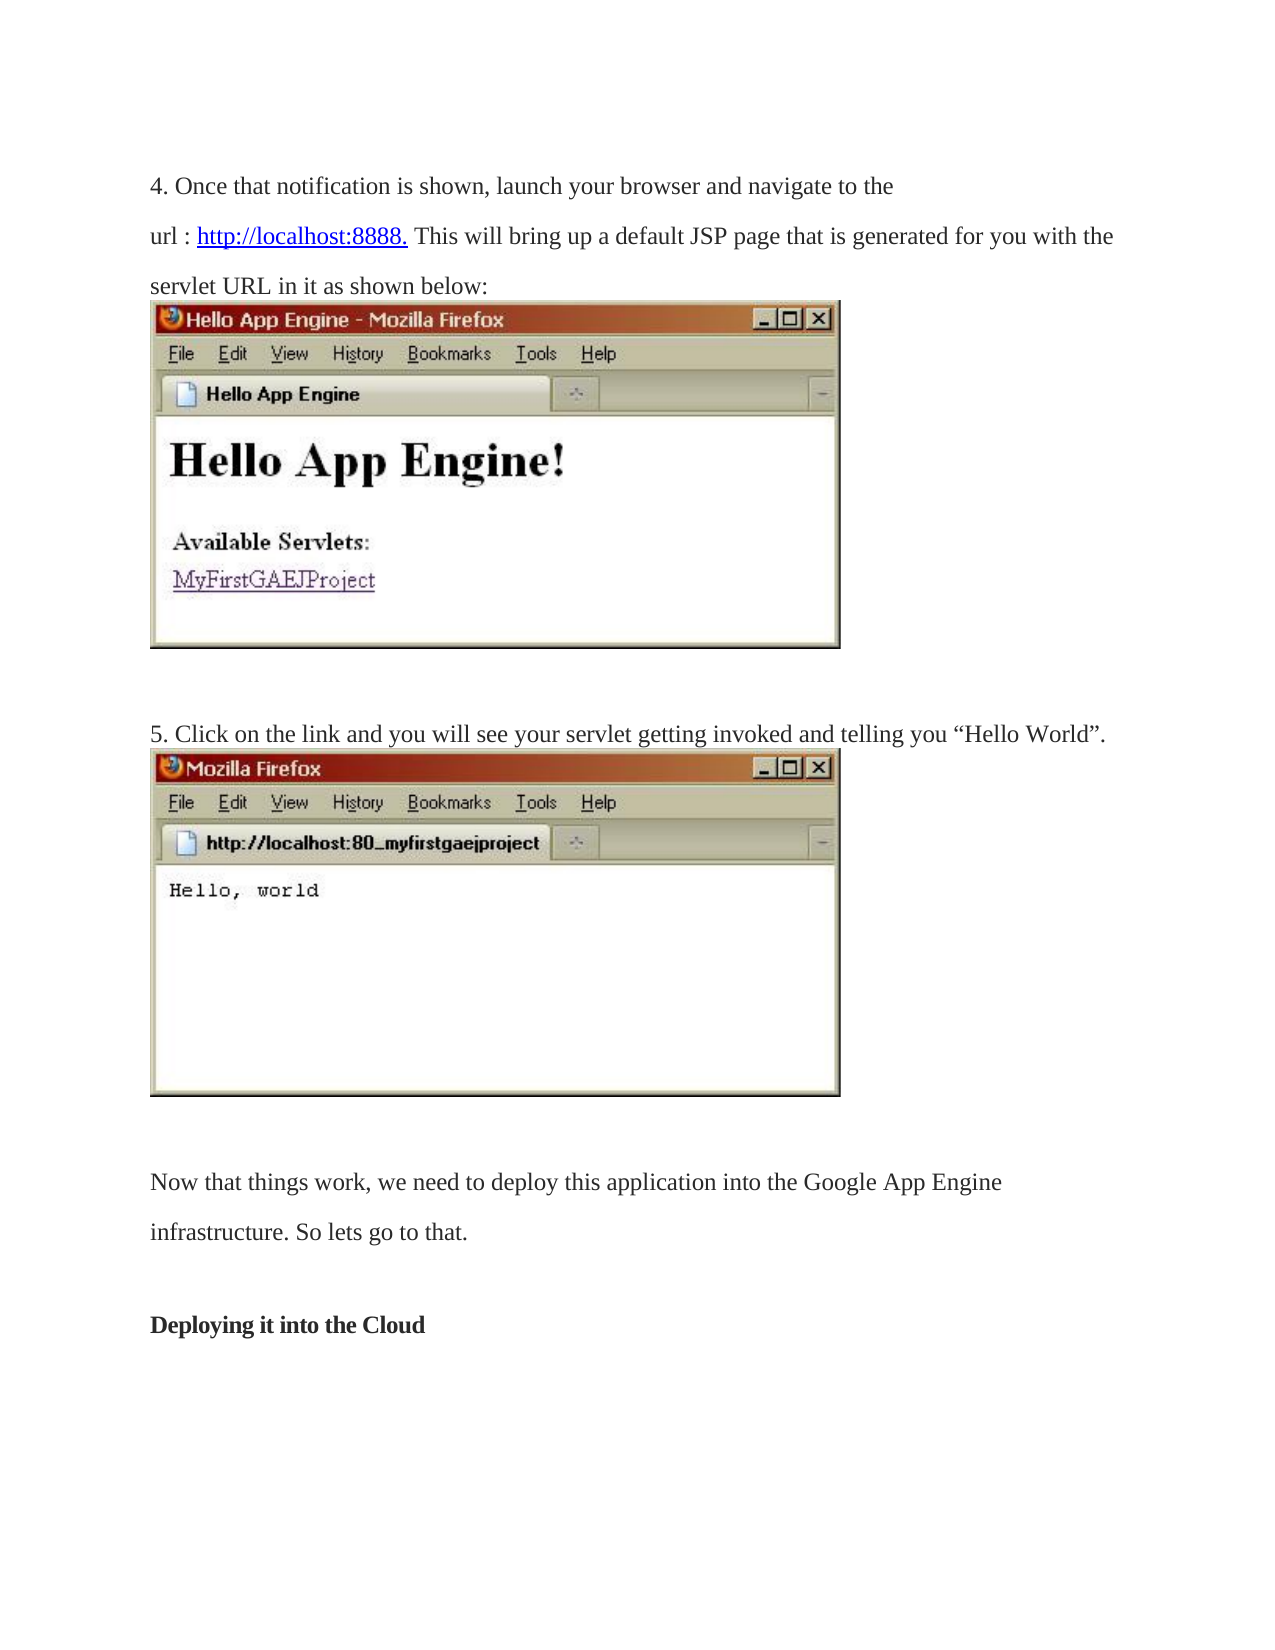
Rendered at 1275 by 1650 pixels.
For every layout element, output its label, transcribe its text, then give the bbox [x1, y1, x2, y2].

picture [150, 300, 841, 649]
text 5. Click on the link and you will see your servlet getting invoked and telling you “Hello World”. [150, 698, 1125, 748]
picture [150, 748, 841, 1097]
text 4. Once that notification is shown, launch your browser and navigate to the url : http://localhost:8888. This will bring up a default JSP page that is generated for you with the servlet URL in it as shown below: [150, 150, 1125, 300]
text Now that things work, we need to deploy this application into the Google App Engine infrastructure. So lets go to that. [150, 1146, 1125, 1246]
text Deploying it into the Cloud [150, 1289, 1125, 1339]
